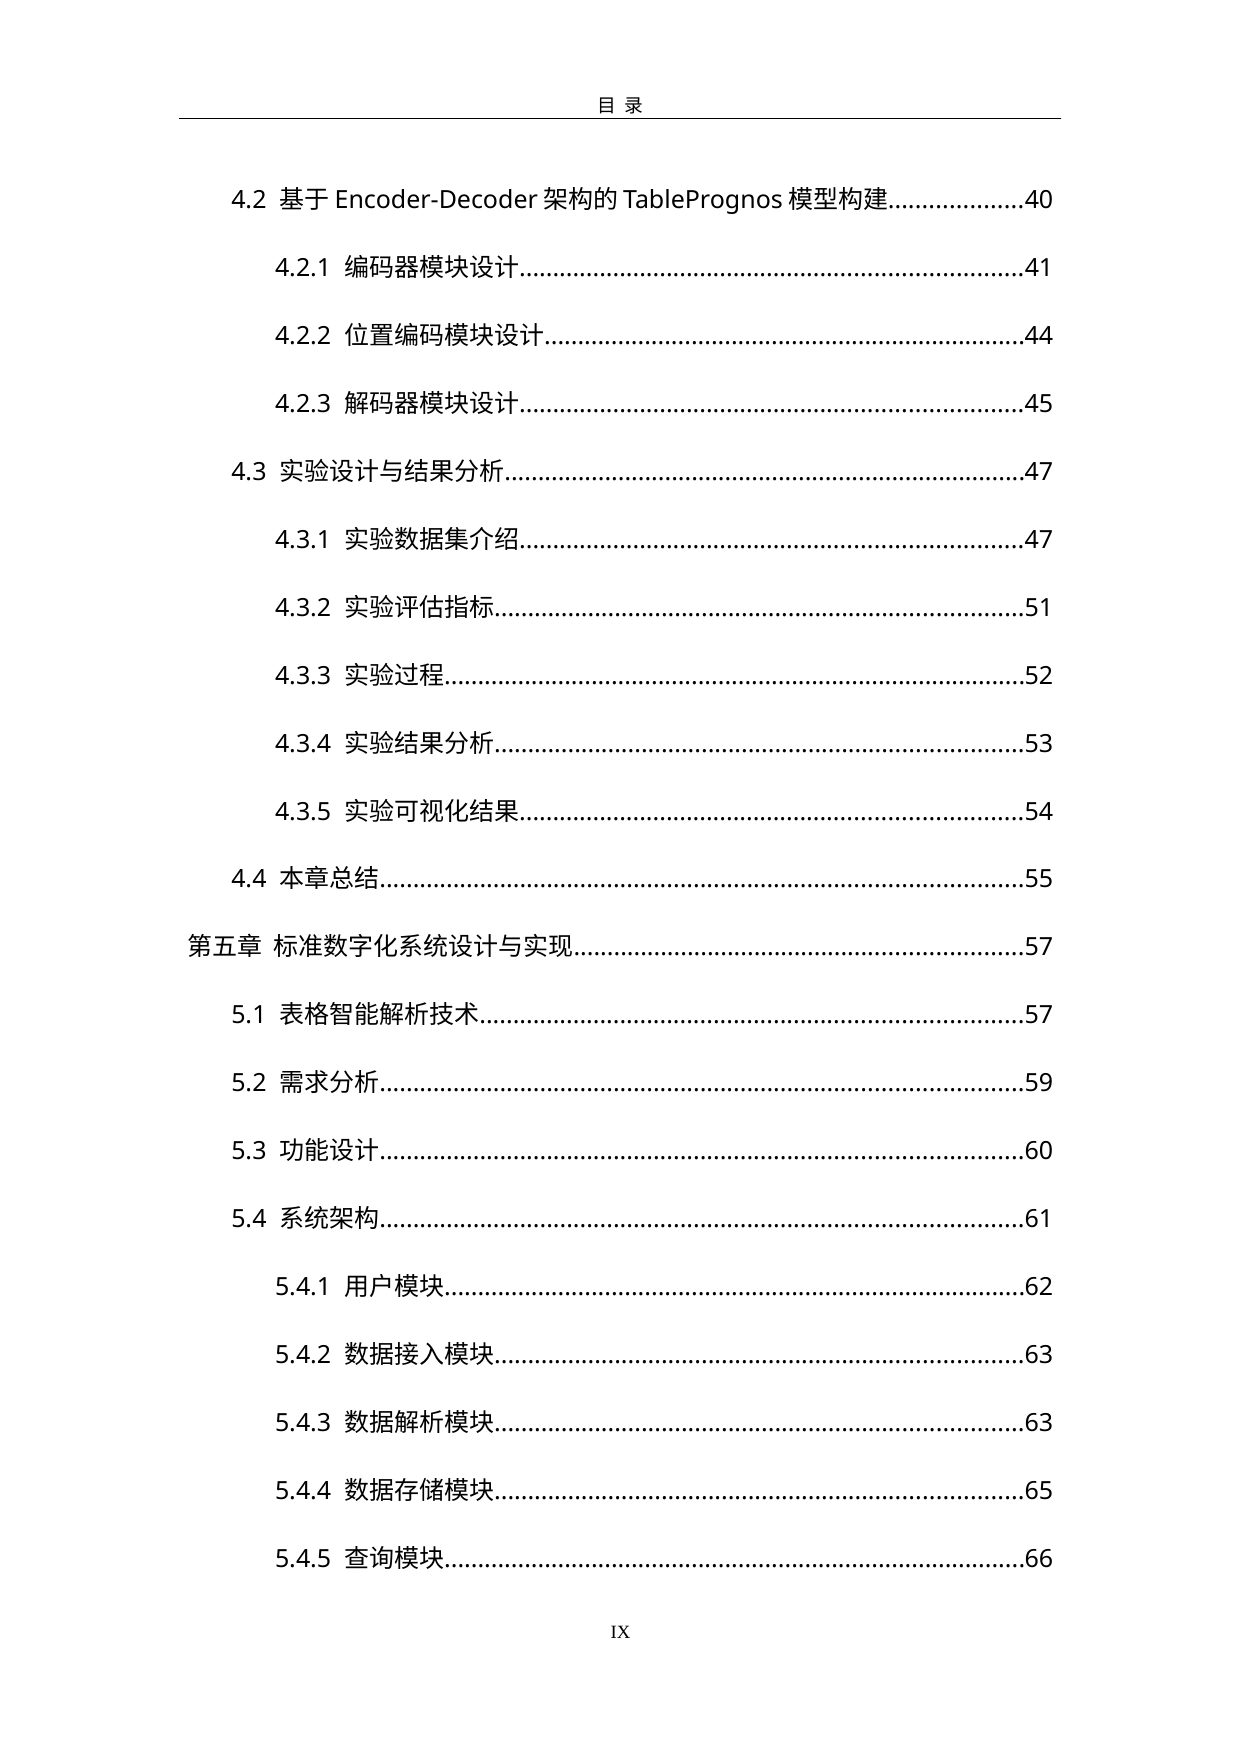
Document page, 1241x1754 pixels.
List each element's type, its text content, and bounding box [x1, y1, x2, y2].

text 第五章 标准数字化系统设计与实现 57 [187, 911, 1053, 979]
text 5.4.2 数据接入模块 63 [275, 1318, 1053, 1386]
text 4.3.5 实验可视化结果 54 [275, 775, 1053, 843]
text 4.3.4 实验结果分析 53 [275, 707, 1053, 775]
text 4.2.1 编码器模块设计 41 [275, 232, 1053, 300]
text 5.4.1 用户模块 62 [275, 1251, 1053, 1318]
text 4.4 本章总结 55 [231, 843, 1053, 911]
text 4.2 基于Encoder-Decoder架构的TablePrognos模型构建 40 [231, 164, 1053, 232]
text 4.2.2 位置编码模块设计 44 [275, 300, 1053, 368]
text 4.3 实验设计与结果分析 47 [231, 436, 1053, 503]
text 5.4.4 数据存储模块 65 [275, 1454, 1053, 1522]
text 4.3.3 实验过程 52 [275, 639, 1053, 707]
text 4.3.1 实验数据集介绍 47 [275, 503, 1053, 571]
text 5.4.5 查询模块 66 [275, 1522, 1053, 1590]
text 5.4 系统架构 61 [231, 1183, 1053, 1251]
text 5.1 表格智能解析技术 57 [231, 979, 1053, 1047]
text 4.3.2 实验评估指标 51 [275, 571, 1053, 639]
text 5.4.3 数据解析模块 63 [275, 1386, 1053, 1454]
text 4.2.3 解码器模块设计 45 [275, 368, 1053, 436]
text 5.3 功能设计 60 [231, 1115, 1053, 1183]
text 5.2 需求分析 59 [231, 1047, 1053, 1115]
